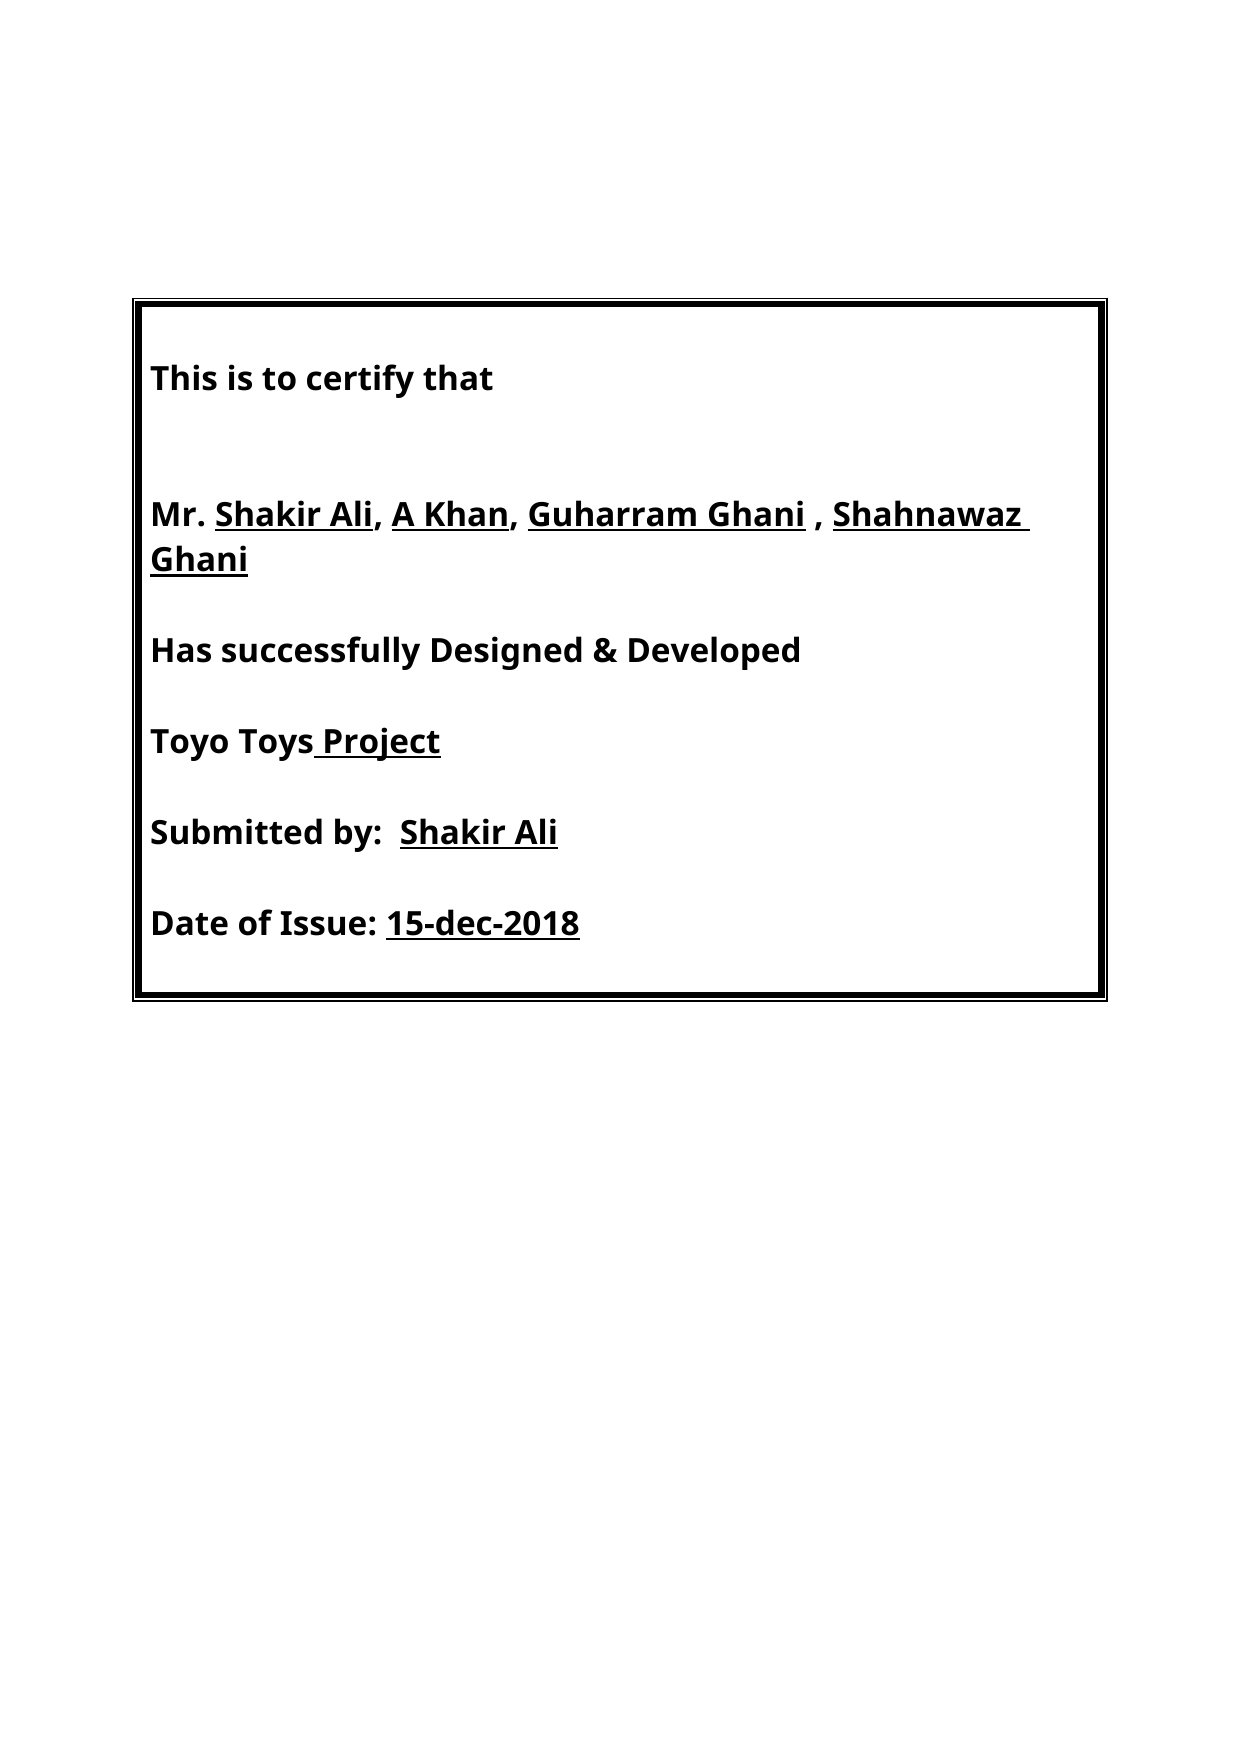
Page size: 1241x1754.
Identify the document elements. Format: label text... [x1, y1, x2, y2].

text This is to certify that [150, 354, 1090, 400]
text Date of Issue: 15-dec-2018 [150, 899, 1090, 945]
text Toyo Toys Project [150, 718, 1090, 763]
text Mr. Shakir Ali, A Khan, Guharram Ghani , Shahnawaz Ghani [150, 491, 1090, 581]
text Submitted by: Shakir Ali [150, 808, 1090, 854]
text Has successfully Designed & Developed [150, 627, 1090, 672]
